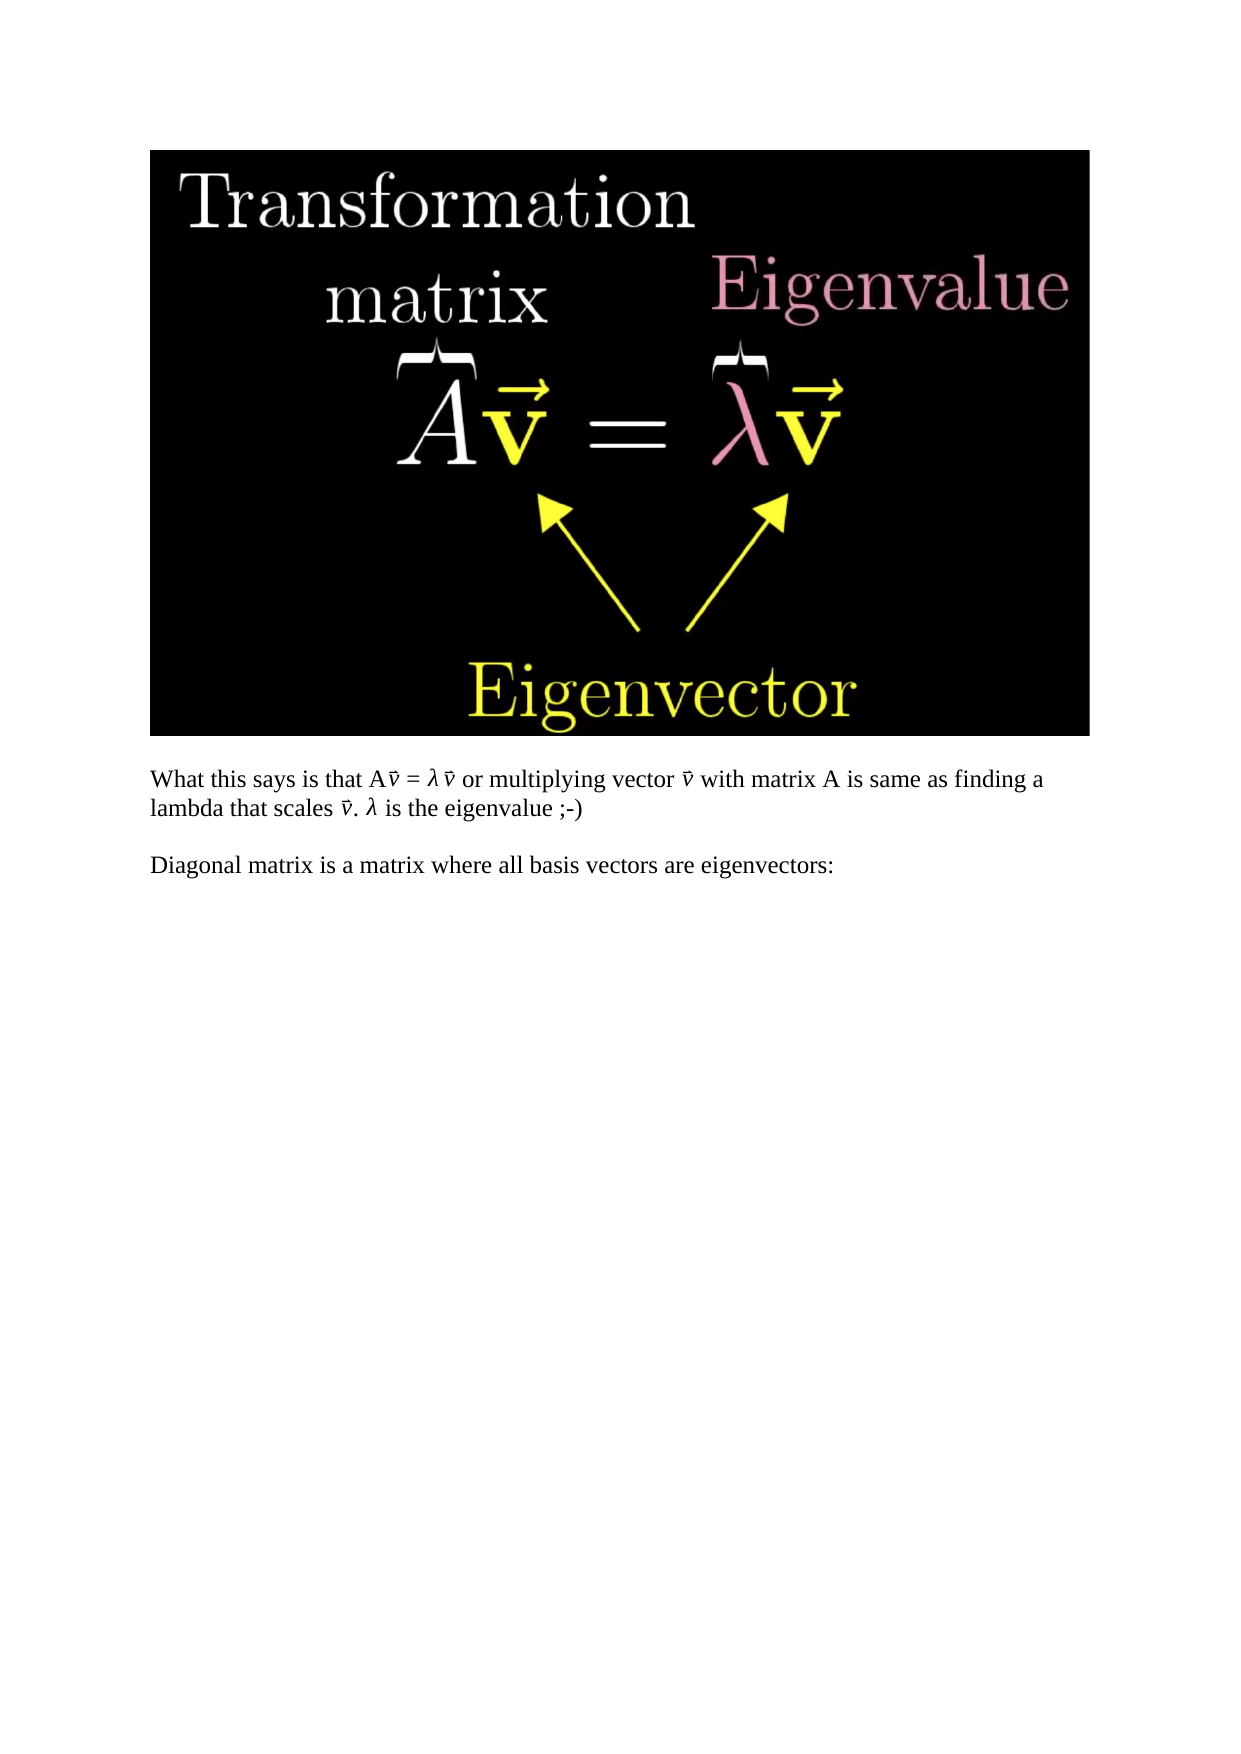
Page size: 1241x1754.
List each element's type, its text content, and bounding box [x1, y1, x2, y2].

text What this says is that A = or multiplying vector with matrix A is same as finding a lambda that scales . is the eigenvalue ;-) [150, 764, 1090, 822]
picture [150, 150, 1090, 736]
text Diagonal matrix is a matrix where all basis vectors are eigenvectors: [150, 850, 1090, 879]
